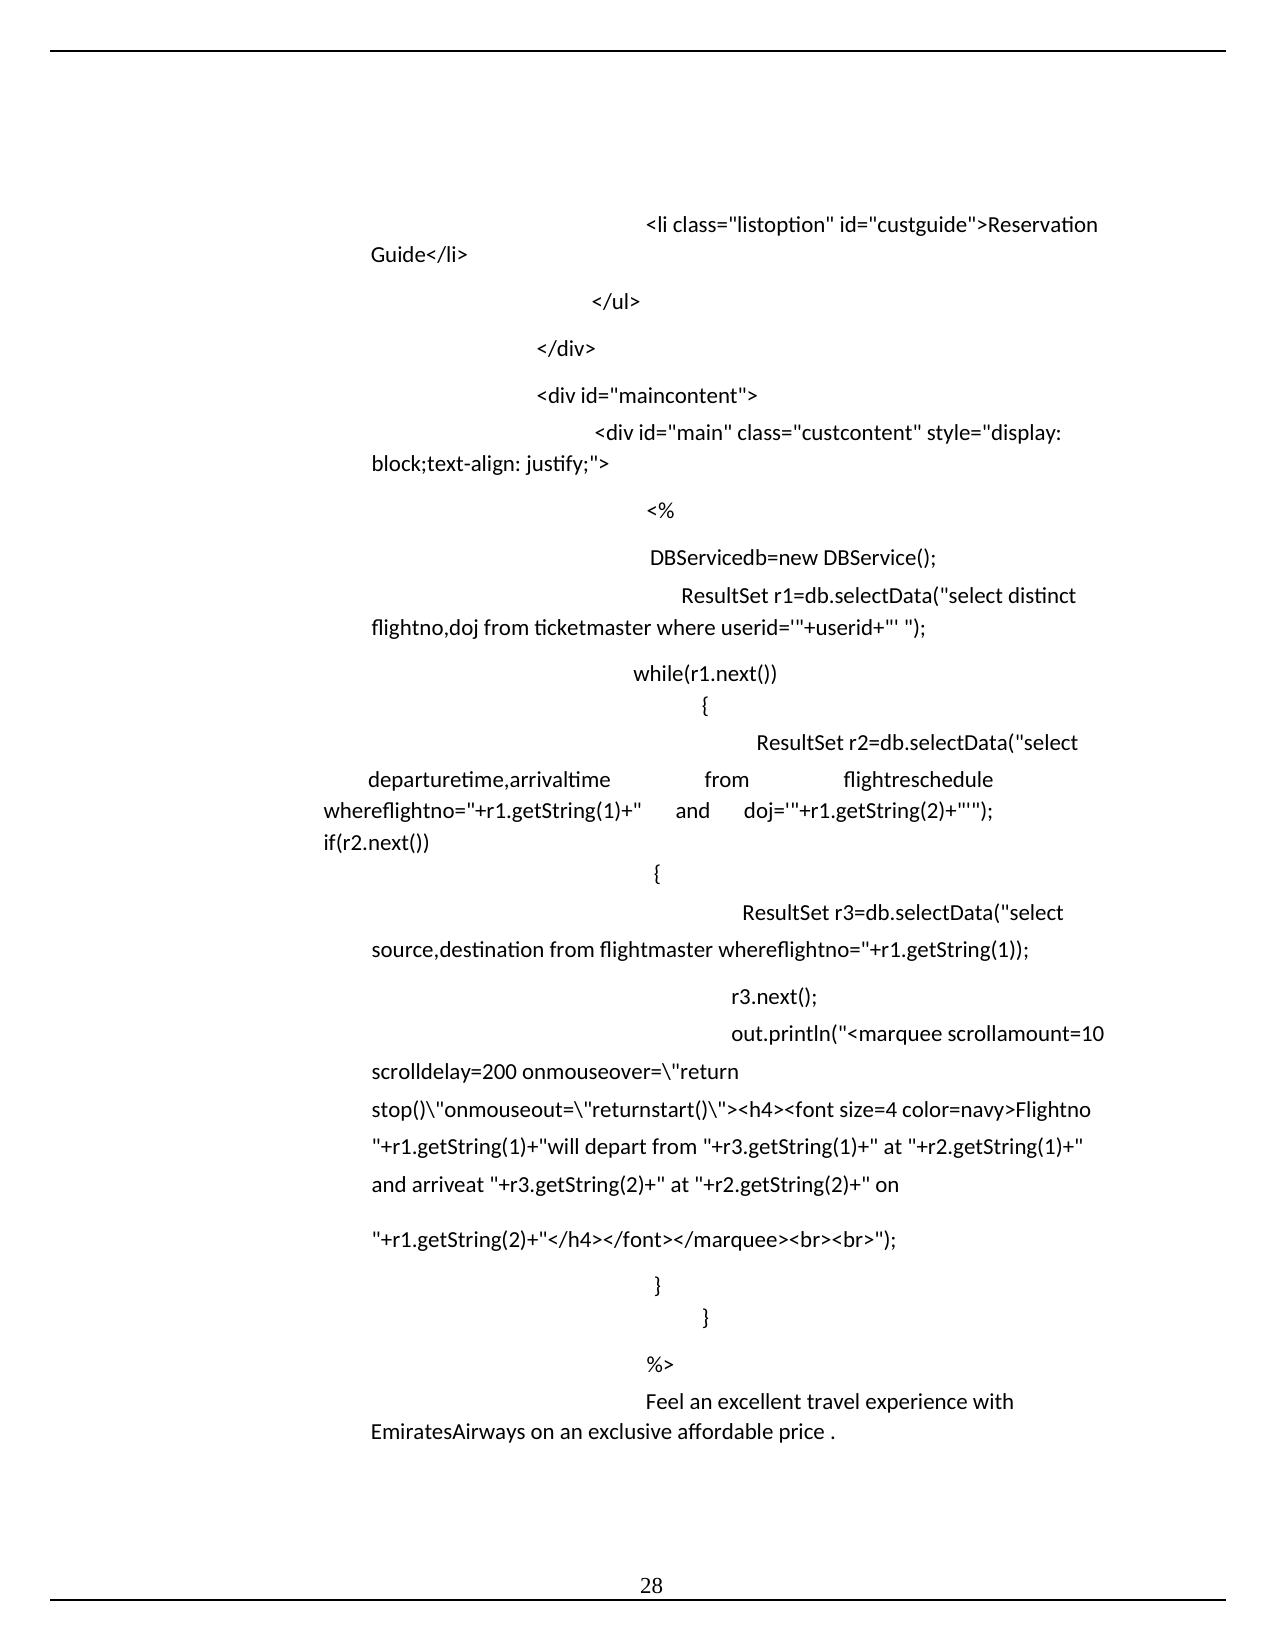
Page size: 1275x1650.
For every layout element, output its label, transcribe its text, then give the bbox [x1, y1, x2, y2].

text } [504, 1272, 810, 1300]
text } [702, 1303, 1124, 1331]
text </ul> [591, 287, 1124, 315]
text block;text-align: justify;"> [371, 449, 1124, 477]
text flightno,doj from ticketmaster where userid='"+userid+"' "); [371, 613, 1124, 641]
text ResultSet r3=db.selectData("select [210, 898, 1064, 926]
text ResultSet r1=db.selectData("select distinct [210, 581, 1077, 609]
text Feel an excellent travel experience with EmiratesAirways on an exclusive affordable price . [371, 1387, 1124, 1445]
text <div id="main" class="custcontent" style="display: [210, 418, 1062, 446]
text <div id="maincontent"> [536, 381, 1124, 409]
text source,destination from flightmaster whereflightno="+r1.getString(1)); [371, 935, 1124, 963]
text <% [646, 496, 1124, 524]
text { [504, 859, 810, 887]
text while(r1.next()) [504, 659, 906, 688]
text scrolldelay=200 onmouseover=\"return stop()\"onmouseout=\"returnstart()\"><h4><font size=4 color=navy>Flightno "+r1.getString(1)+"will depart from "+r3.getString(1)+" at "+r2.getString(1)+" and arriveat "+r3.getString(2)+" at "+r2.getString(2)+" on [371, 1057, 1124, 1198]
text </div> [536, 334, 1124, 362]
text <li class="listoption" id="custguide">Reservation Guide</li> [371, 210, 1124, 268]
text r3.next(); [504, 982, 1044, 1010]
text %> [646, 1350, 1124, 1378]
text departuretime,arrivaltime from flightreschedule whereflightno="+r1.getString(1)+" and doj='"+r1.getString(2)+"'"); if(r2.next()) [323, 765, 994, 856]
text out.println("<marquee scrollamount=10 [210, 1019, 1104, 1047]
text "+r1.getString(2)+"</h4></font></marquee><br><br>"); [371, 1225, 1124, 1253]
text DBServicedb=new DBService(); [504, 543, 1082, 571]
text { [702, 691, 1124, 719]
text ResultSet r2=db.selectData("select [756, 728, 1124, 756]
